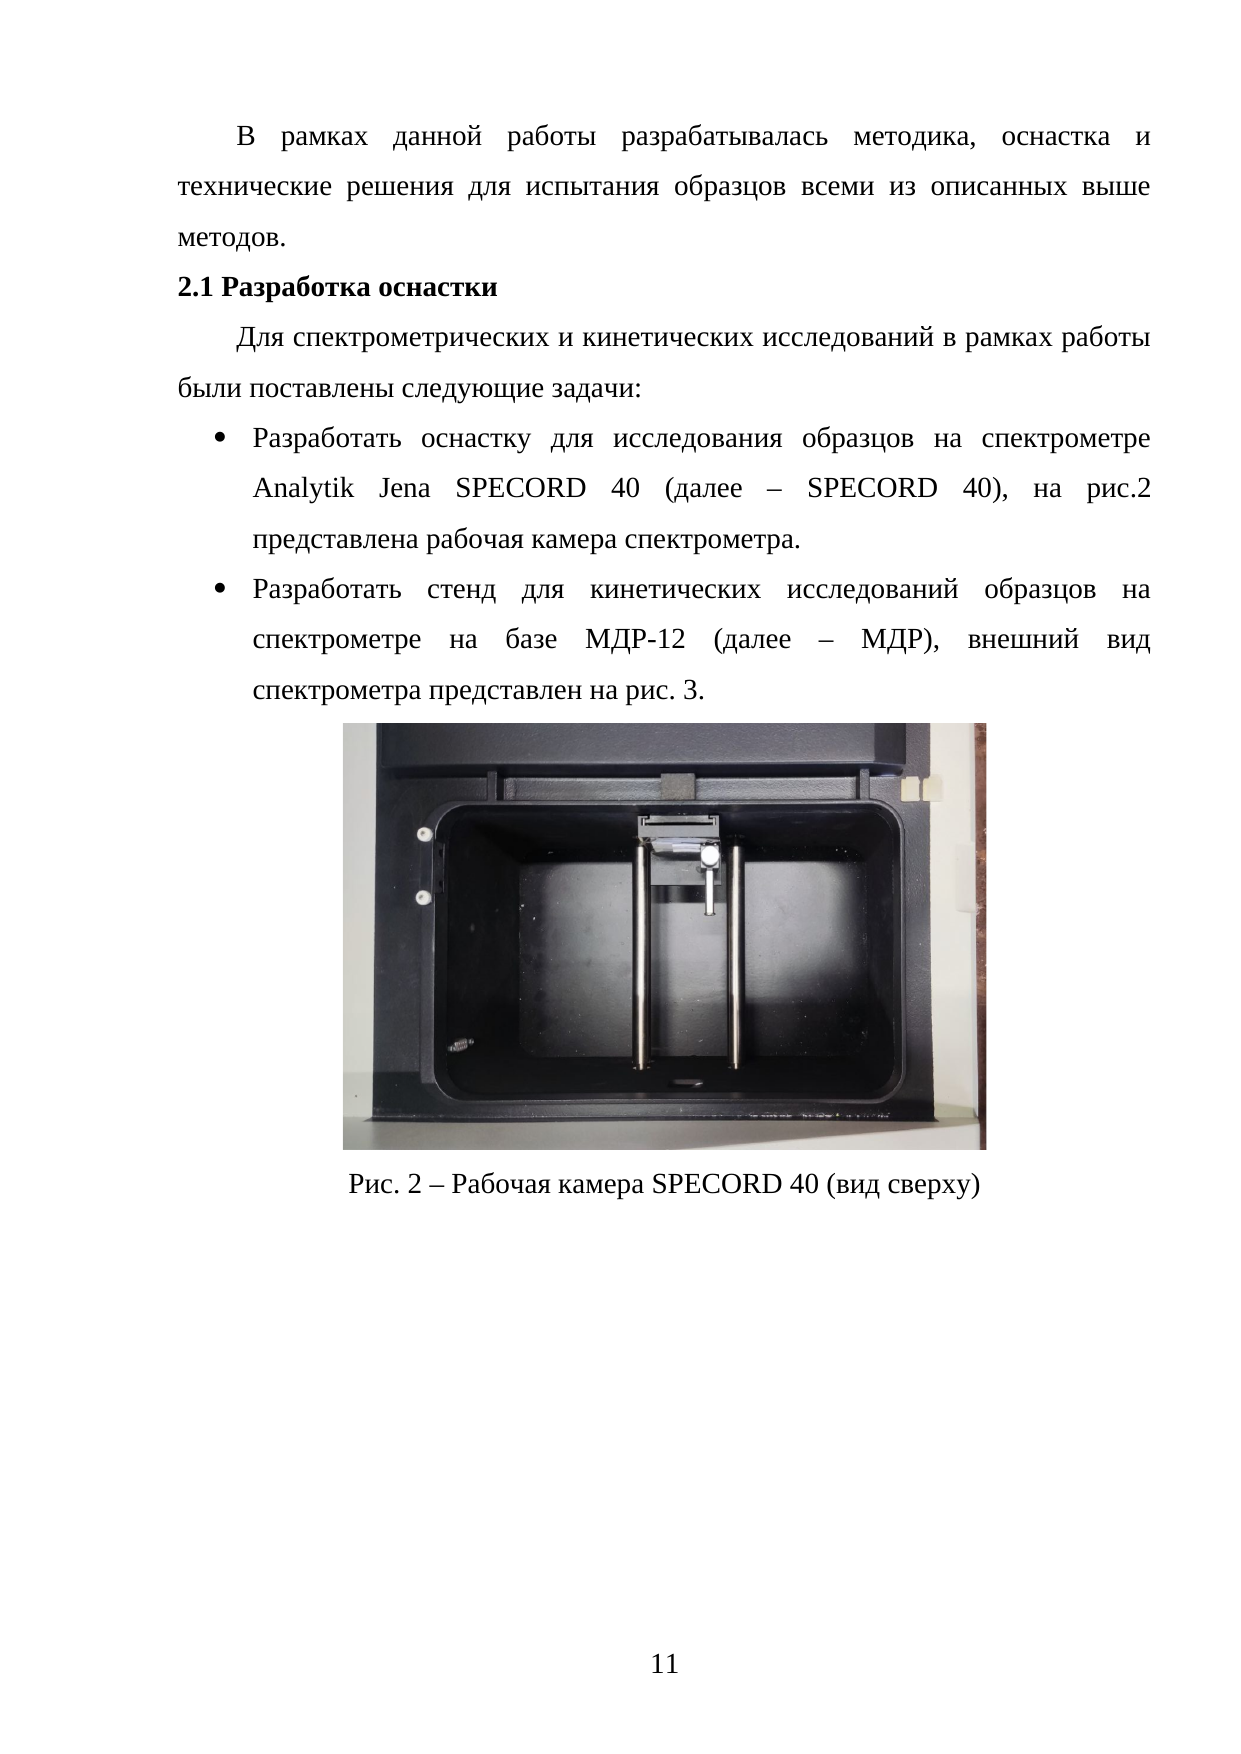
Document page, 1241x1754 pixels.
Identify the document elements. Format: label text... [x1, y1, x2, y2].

list Разработать оснастку для исследования образцов на спектрометре Analytik Jena SPECORD 40 (далее – SPECORD 40), на рис.2 представлена рабочая камера спектрометра. [215, 420, 1152, 554]
text В рамках данной работы разрабатывалась методика, оснастка и технические решения для испытания образцов всеми из описанных выше методов. [177, 118, 1152, 252]
subtitle 2.1 Разработка оснастки [177, 269, 1152, 303]
text Для спектрометрических и кинетических исследований в рамках работы были поставлены следующие задачи: [177, 319, 1152, 403]
text Рис. 2 – Рабочая камера SPECORD 40 (вид сверху) [177, 1166, 1152, 1200]
picture [344, 723, 987, 1150]
list Разработать стенд для кинетических исследований образцов на спектрометре на базе МДР-12 (далее – МДР), внешний вид спектрометра представлен на рис. 3. [215, 571, 1152, 705]
